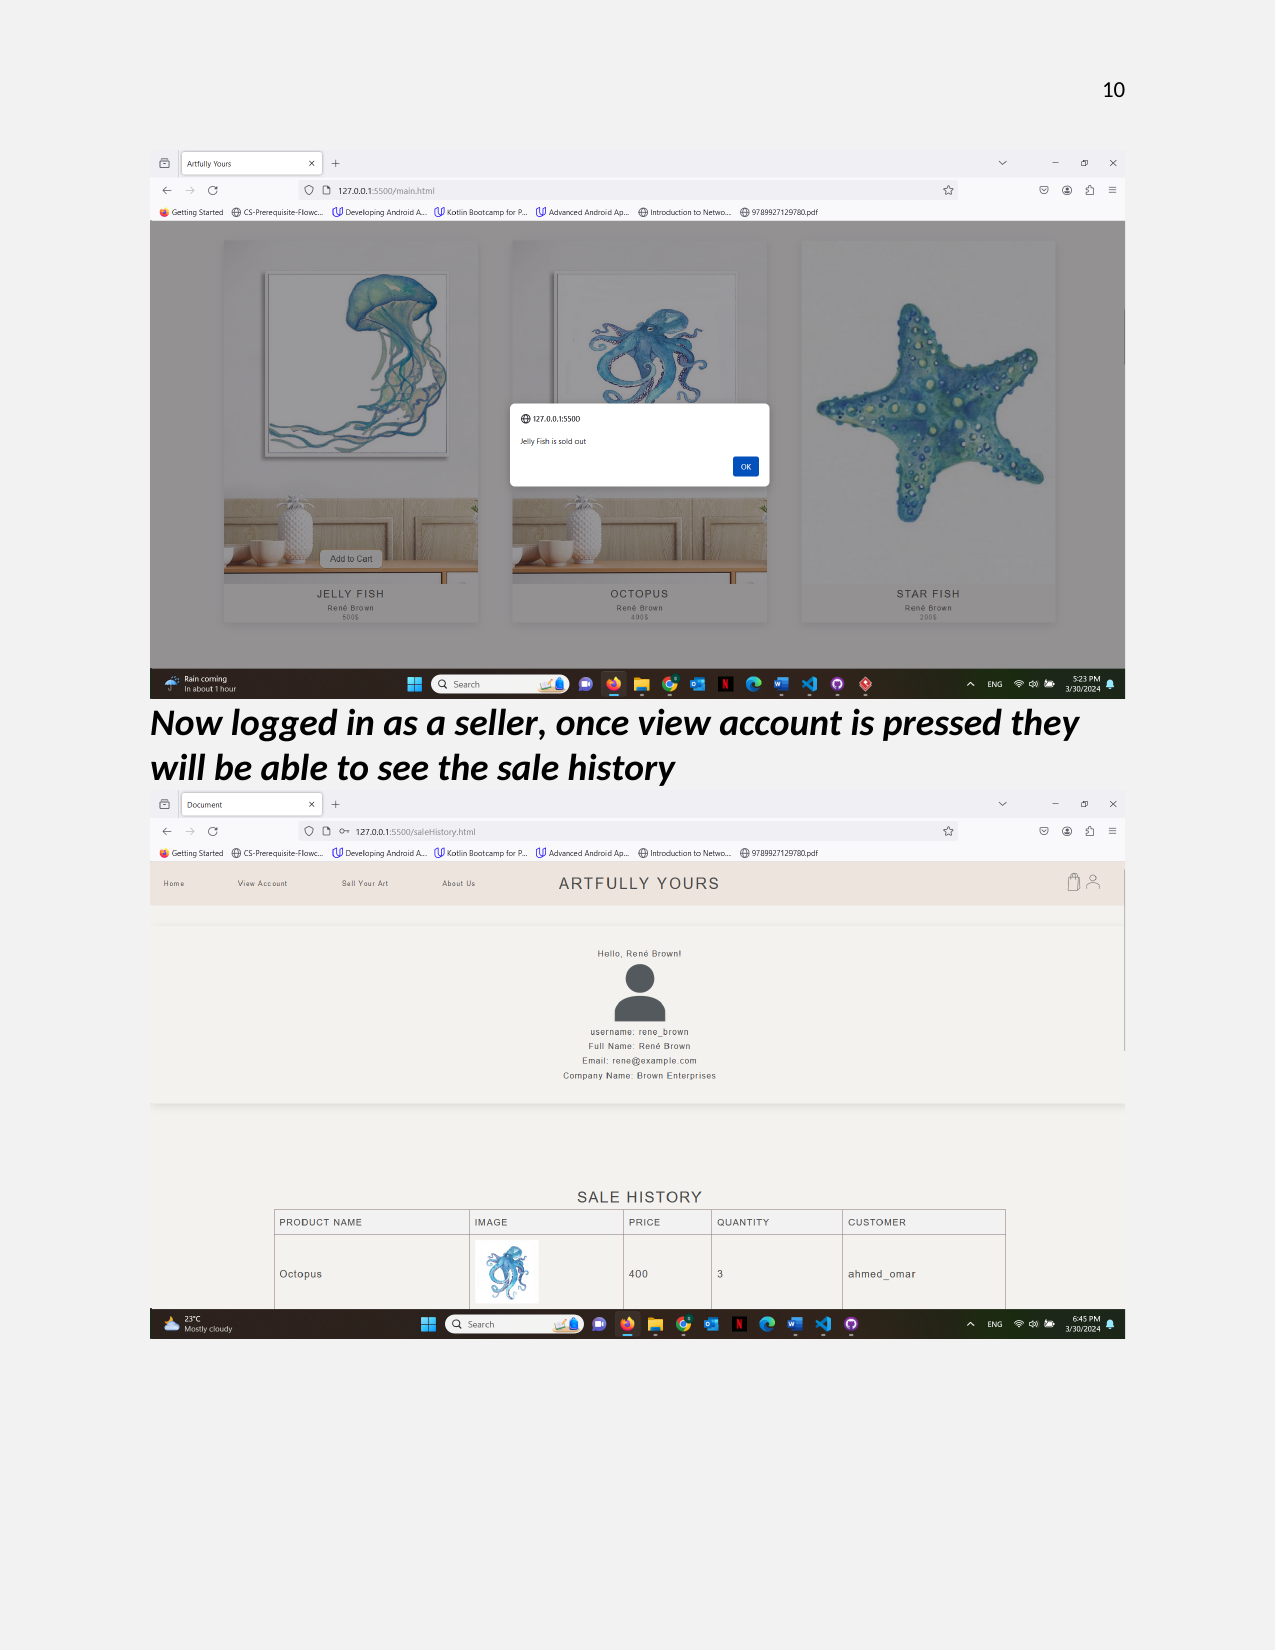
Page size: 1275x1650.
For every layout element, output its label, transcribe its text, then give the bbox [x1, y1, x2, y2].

picture [150, 150, 1125, 699]
picture [150, 790, 1125, 1339]
text Now logged in as a seller, once view account is pressed they will be able to see the sale history [150, 699, 1125, 790]
